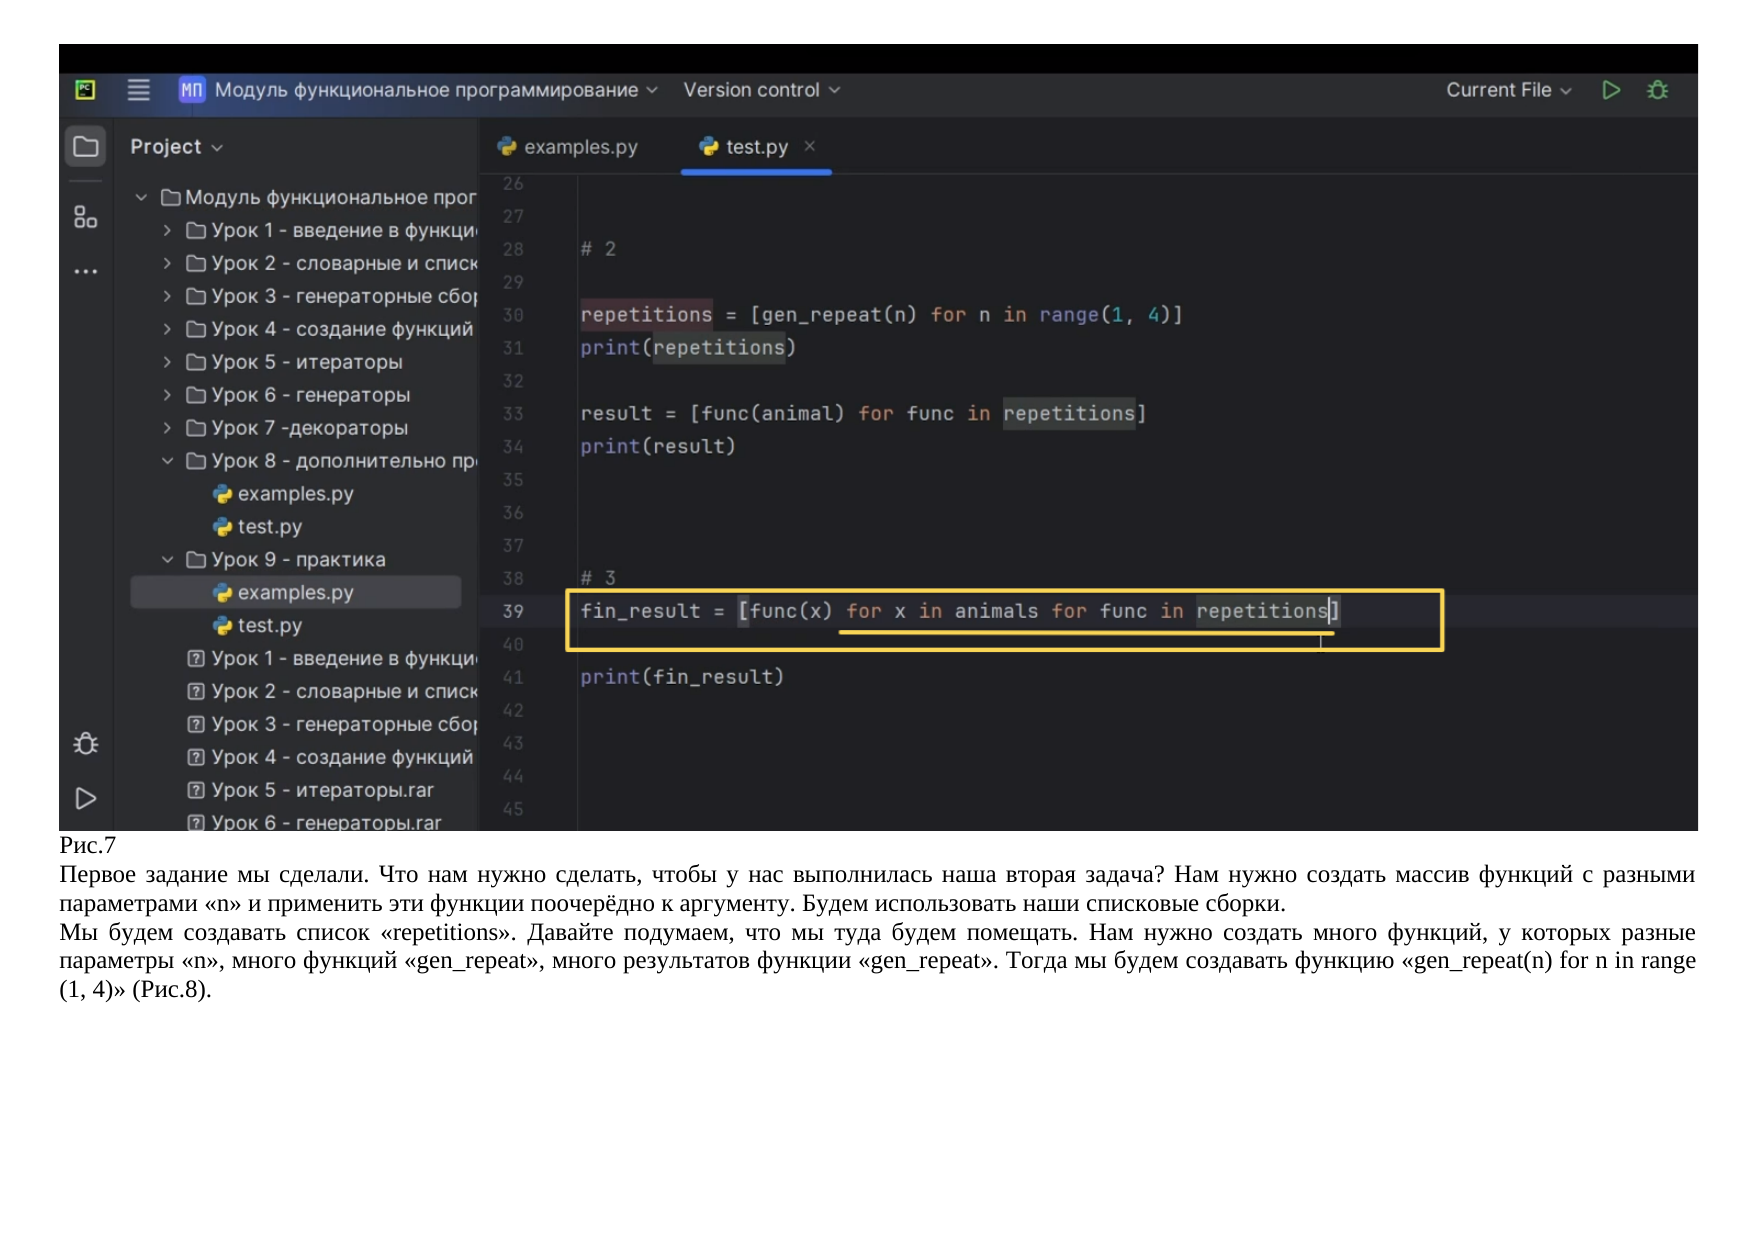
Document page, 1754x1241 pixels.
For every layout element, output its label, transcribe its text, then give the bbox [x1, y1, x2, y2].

text Мы будем создавать список «repetitions». Давайте подумаем, что мы туда будем помещать. Нам нужно создать много функций, у которых разные параметры «n», много функций «gen_repeat», много результатов функции «gen_repeat». Тогда мы будем создавать функцию «gen_repeat(n) for n in range (1, 4)» (Рис.8). [59, 917, 1698, 1003]
text Рис.7 [59, 831, 1698, 859]
picture [59, 44, 1699, 831]
text Первое задание мы сделали. Что нам нужно сделать, чтобы у нас выполнилась наша вторая задача? Нам нужно создать массив функций с разными параметрами «n» и применить эти функции поочерёдно к аргументу. Будем использовать наши списковые сборки. [59, 859, 1698, 917]
